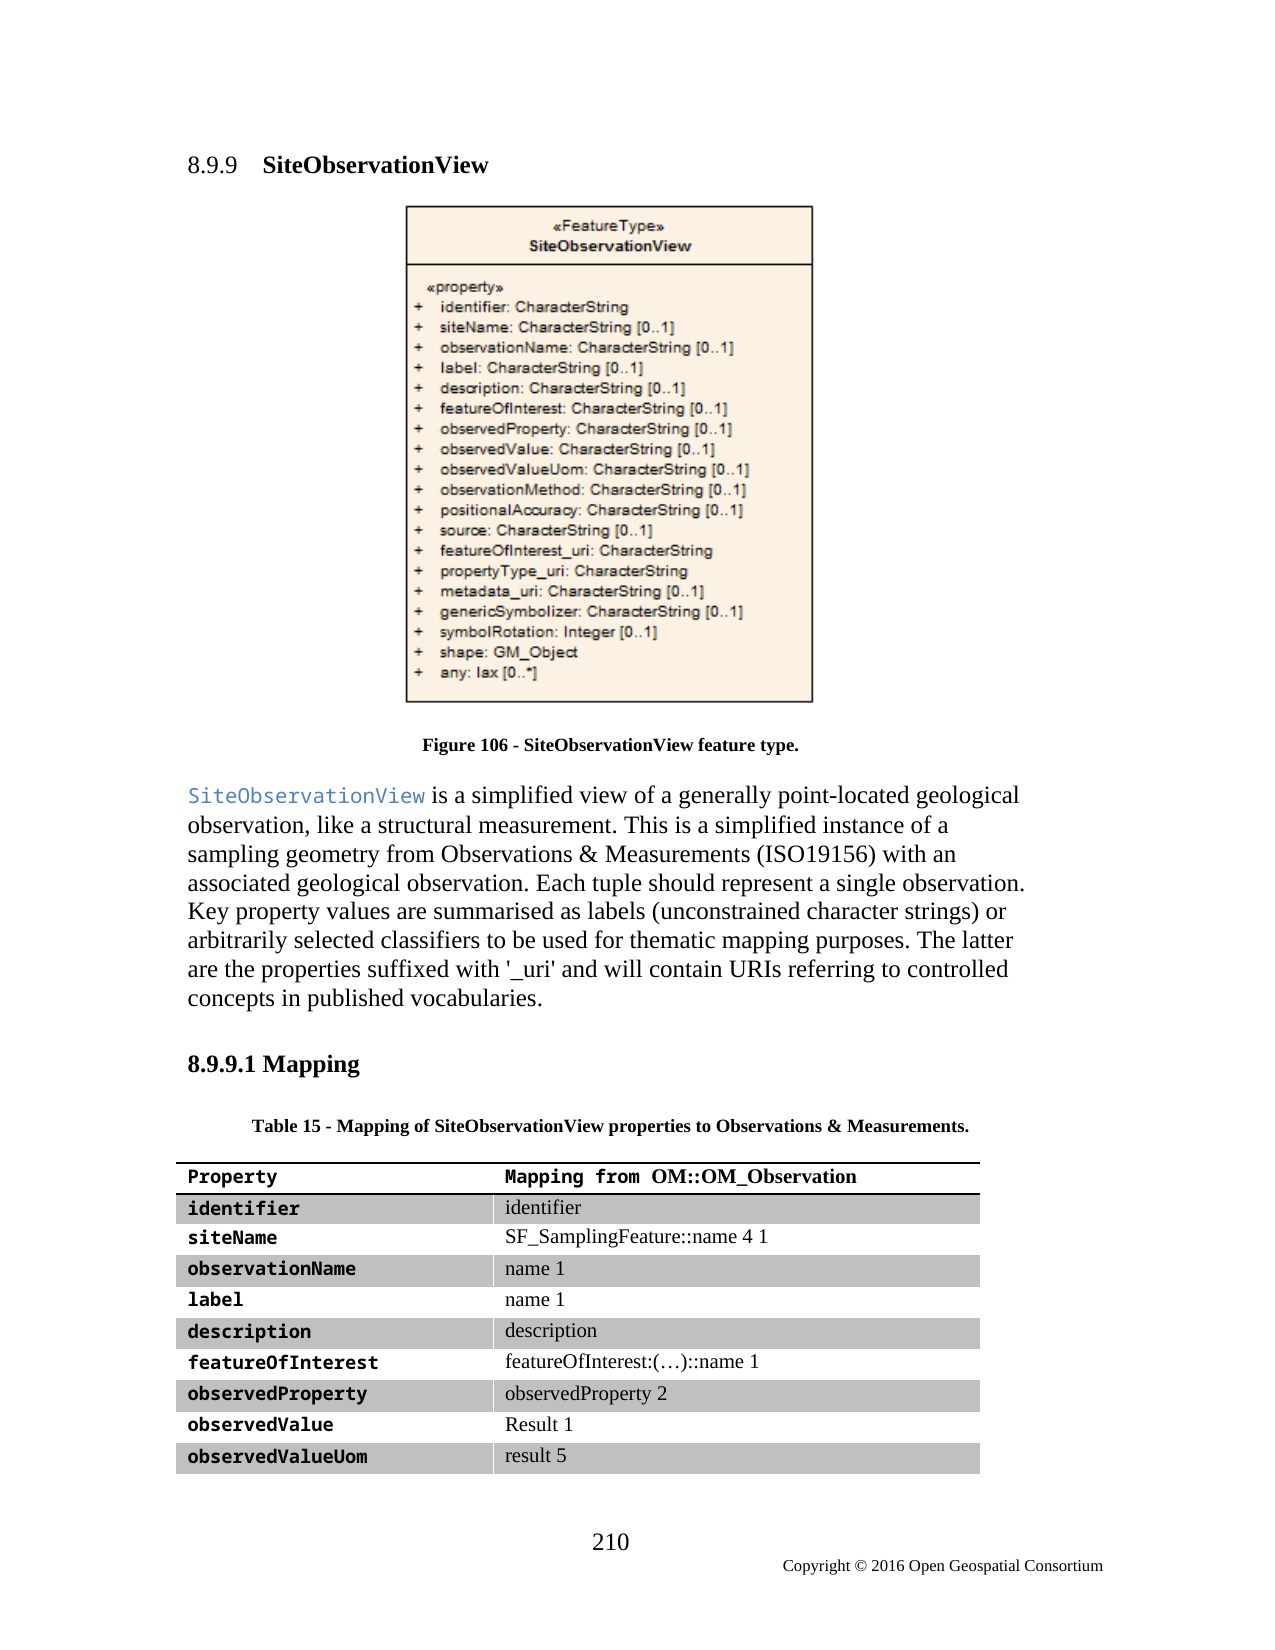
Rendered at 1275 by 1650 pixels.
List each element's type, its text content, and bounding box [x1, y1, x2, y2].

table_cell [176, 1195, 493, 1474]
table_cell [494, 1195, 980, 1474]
text SiteObservationView is a simplified view of a generally point-located geological observation, like a structural measurement. This is a simplified instance of a sampling geometry from Observations & Measurements (ISO19156) with an associated geological observation. Each tuple should represent a single observation. Key property values are summarised as labels (unconstrained character strings) or arbitrarily selected classifiers to be used for thematic mapping purposes. The latter are the properties suffixed with '_uri' and will contain URIs referring to controlled concepts in published vocabularies. [187, 781, 1034, 1011]
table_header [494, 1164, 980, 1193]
text Figure 106 - SiteObservationView feature type. [187, 734, 1034, 756]
picture [403, 203, 818, 706]
text Table 15 - Mapping of SiteObservationView properties to Observations & Measurements. [187, 1115, 1034, 1137]
subtitle Mapping [187, 1049, 1034, 1078]
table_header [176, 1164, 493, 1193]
subtitle SiteObservationView [187, 150, 1034, 179]
